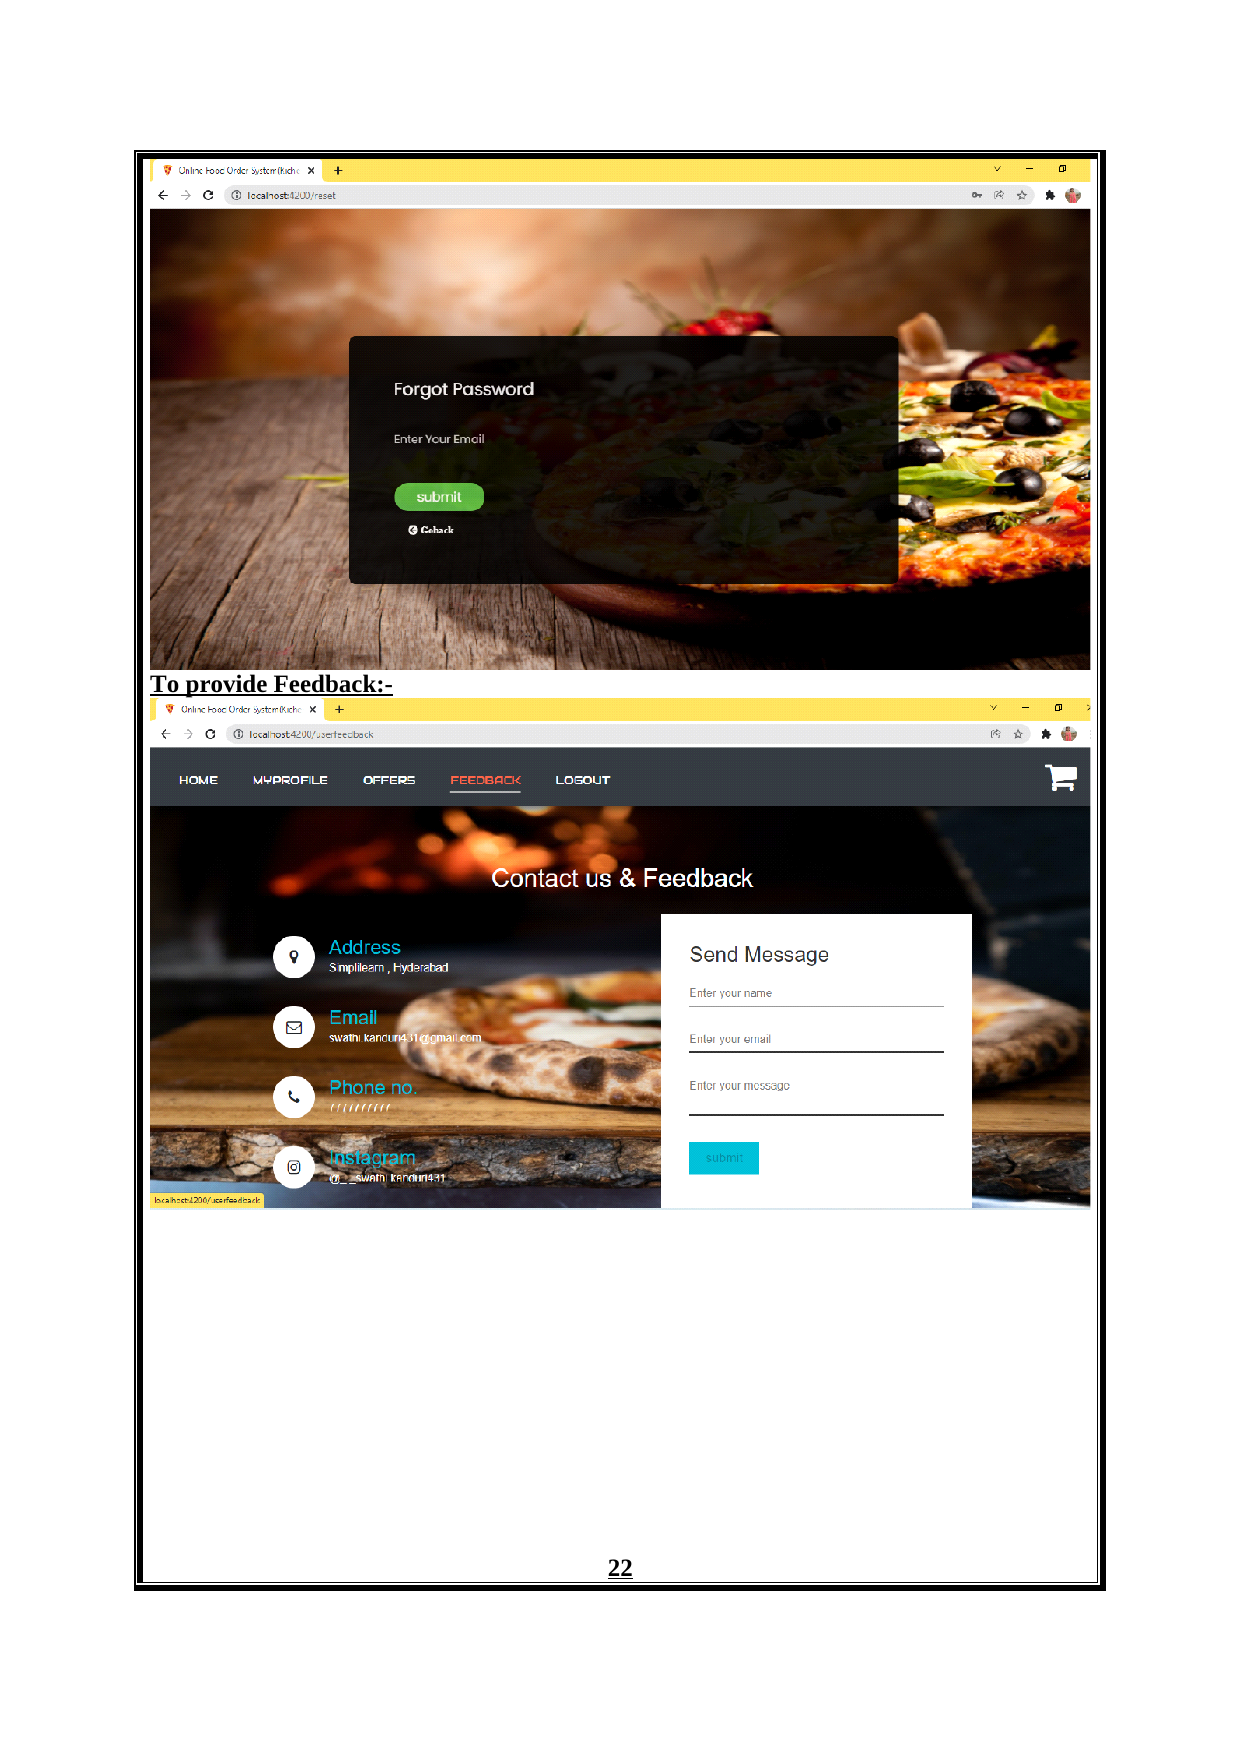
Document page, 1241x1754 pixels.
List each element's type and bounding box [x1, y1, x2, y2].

table_header [143, 159, 1097, 1582]
picture [150, 159, 1091, 670]
picture [150, 698, 1091, 1210]
